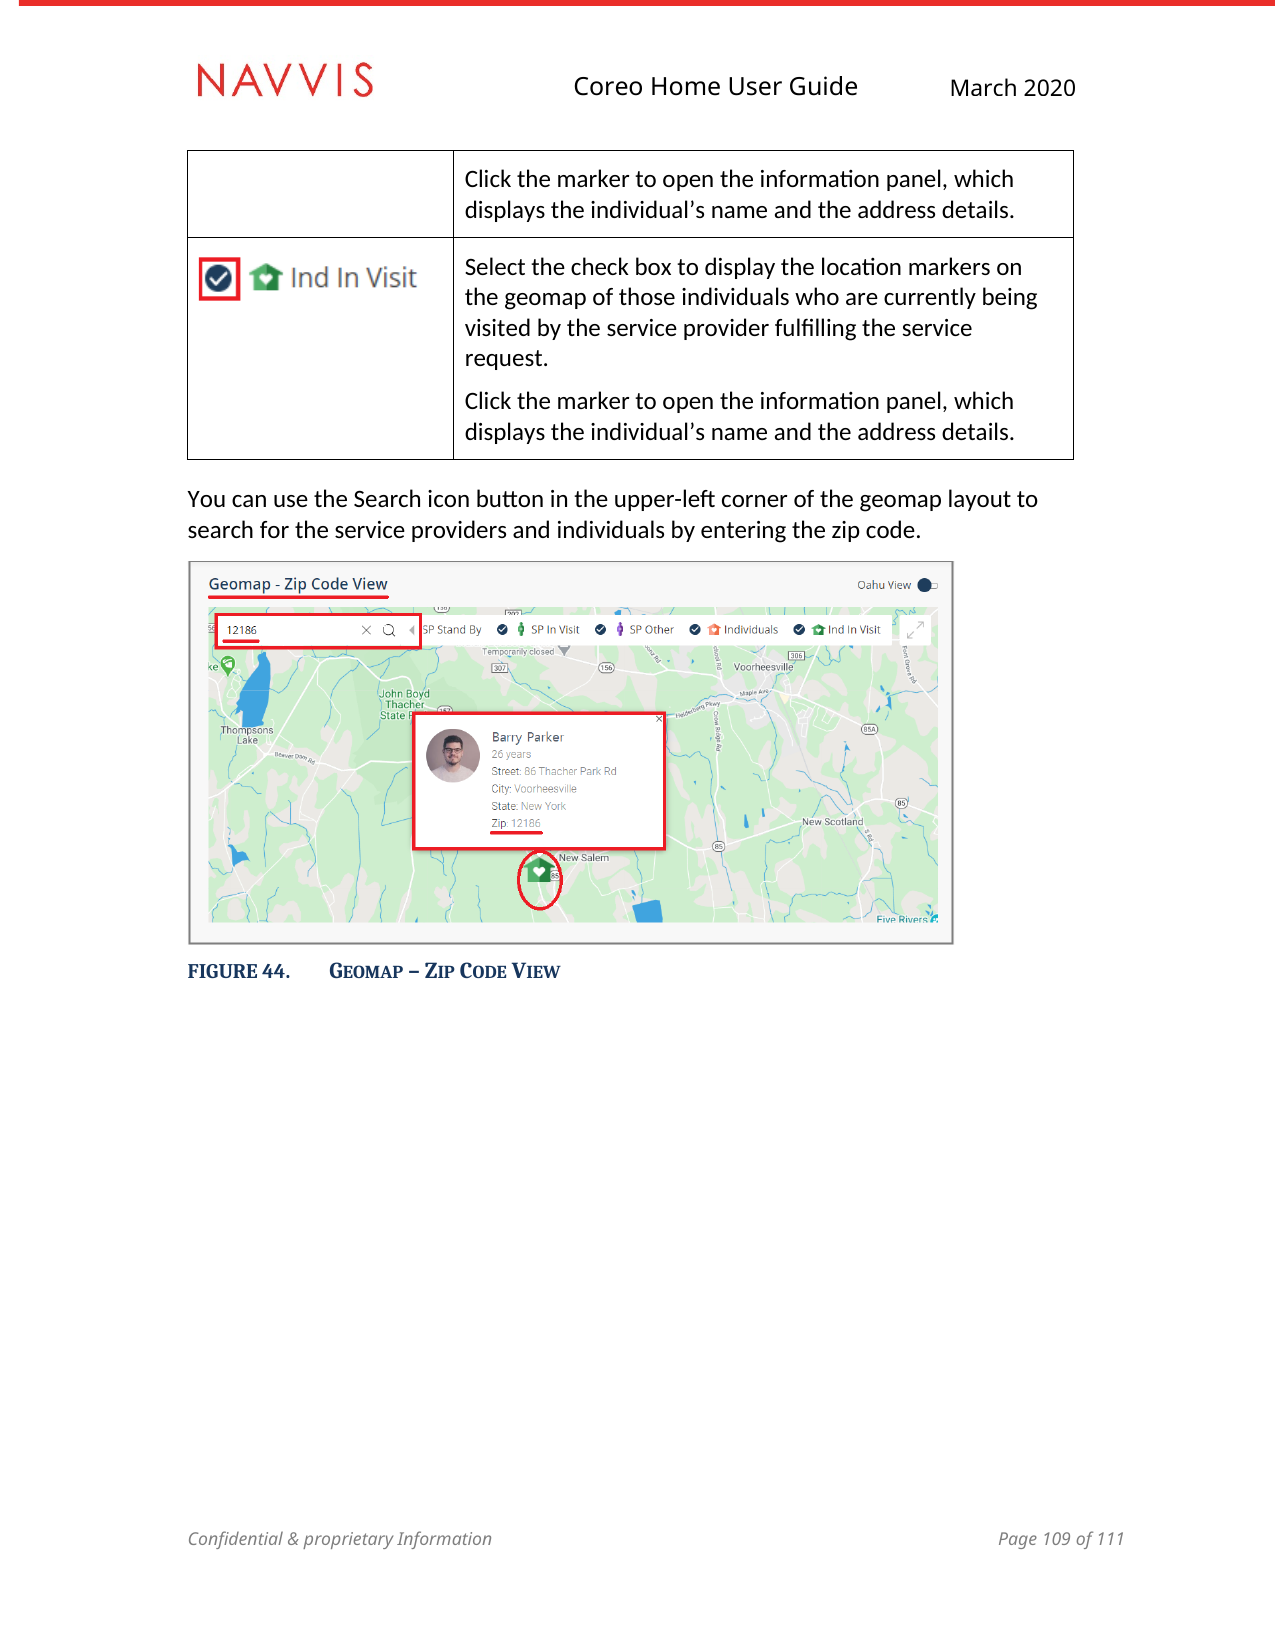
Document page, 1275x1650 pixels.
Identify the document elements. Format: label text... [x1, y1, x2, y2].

picture [187, 55, 383, 104]
table_cell [188, 238, 453, 459]
picture [198, 250, 427, 307]
picture [187, 561, 955, 946]
table_cell [188, 151, 453, 237]
table_cell Select the check box to display the location markers on the geomap of those individuals who are currently being visited by the service provider fulfilling the service request. Click the marker to open the information panel, which displays the individual’s name and the address details. [454, 238, 1073, 459]
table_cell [454, 151, 1073, 237]
text You can use the Search icon button in the upper-left corner of the geomap layout to search for the service providers and individuals by entering the zip code. [187, 483, 1087, 544]
text Geomap – Zip Code View [187, 958, 1087, 984]
